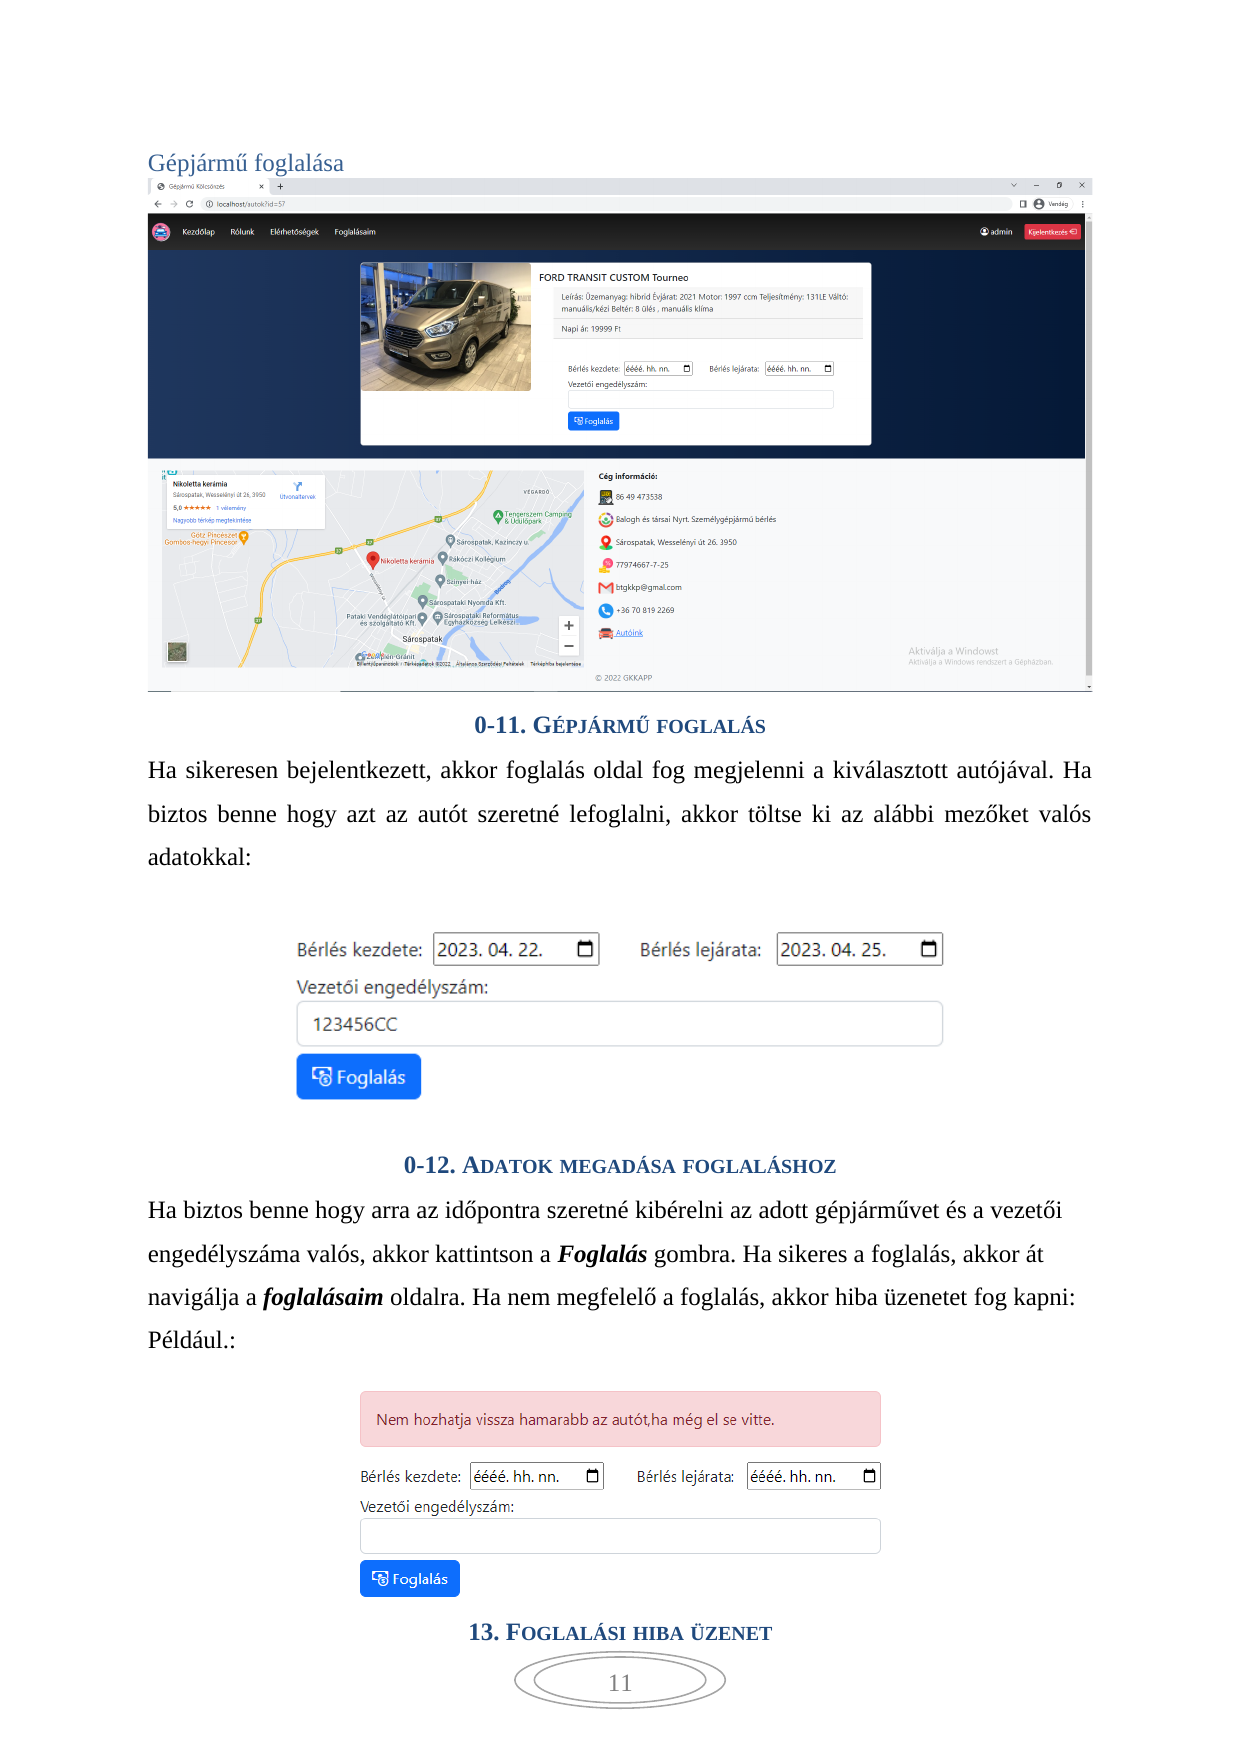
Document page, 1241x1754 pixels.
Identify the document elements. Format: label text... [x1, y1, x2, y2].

picture [238, 901, 1002, 1132]
text Ha biztos benne hogy arra az időpontra szeretné kibérelni az adott gépjárművet és a vezetői engedélyszáma valós, akkor kattintson a Foglalás gombra. Ha sikeres a foglalás, akkor át navigálja a foglalásaim oldalra. Ha nem megfelelő a foglalás, akkor hiba üzenetet fog kapni: Például.: [148, 1196, 1093, 1354]
picture [313, 1371, 927, 1608]
text Ha sikeresen bejelentkezett, akkor foglalás oldal fog megjelenni a kiválasztott autójával. Ha biztos benne hogy azt az autót szeretné lefoglalni, akkor töltse ki az alábbi mezőket valós adatokkal: [148, 756, 1093, 871]
subtitle Gépjármű foglalása [148, 148, 1093, 176]
picture [147, 178, 1093, 692]
